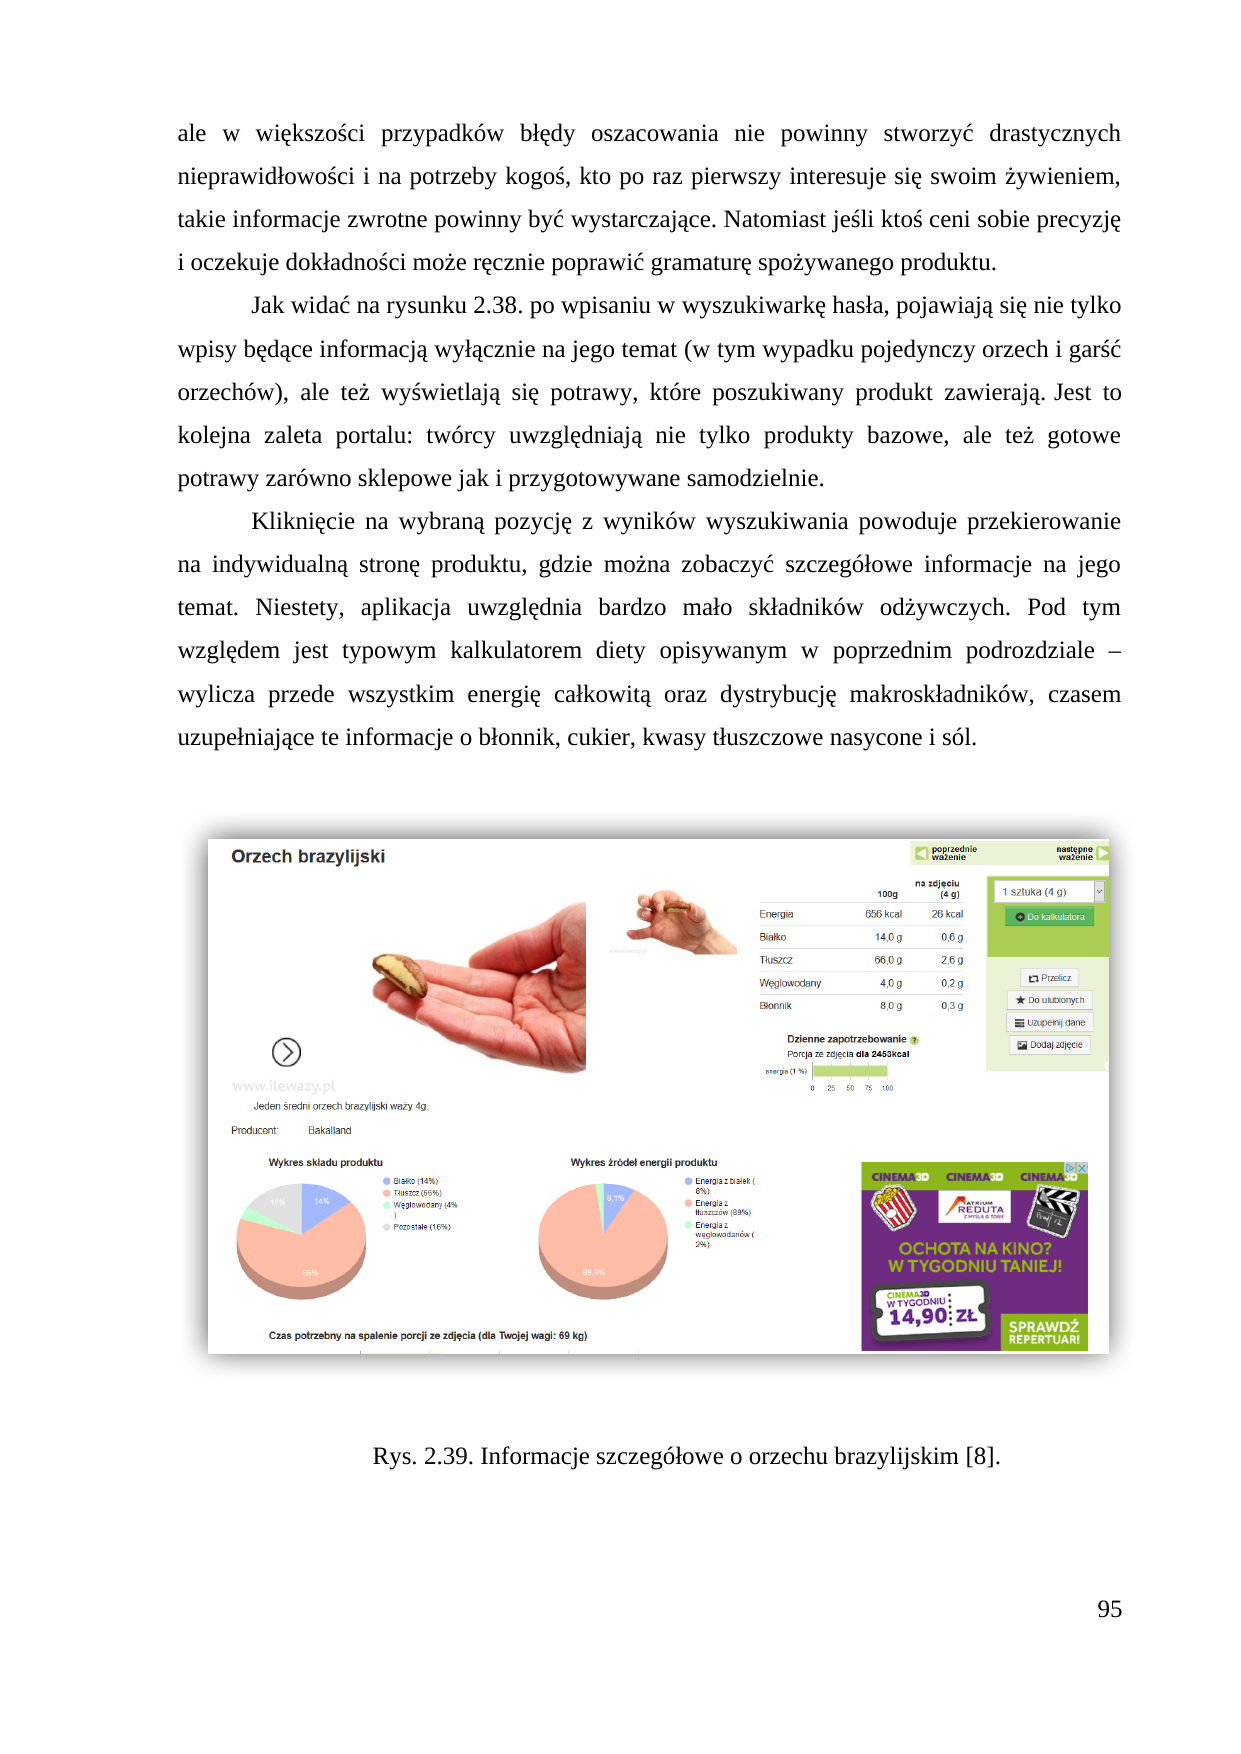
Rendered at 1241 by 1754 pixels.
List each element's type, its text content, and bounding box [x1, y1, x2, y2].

picture [208, 839, 1109, 1354]
text Kliknięcie na wybraną pozycję z wyników wyszukiwania powoduje przekierowanie na indywidualną stronę produktu, gdzie można zobaczyć szczegółowe informacje na jego temat. Niestety, aplikacja uwzględnia bardzo mało składników odżywczych. Pod tym względem jest typowym kalkulatorem diety opisywanym w poprzednim podrozdziale – wylicza przede wszystkim energię całkowitą oraz dystrybucję makroskładników, czasem uzupełniające te informacje o błonnik, cukier, kwasy tłuszczowe nasycone i sól. [177, 506, 1122, 751]
text Jak widać na rysunku 2.38. po wpisaniu w wyszukiwarkę hasła, pojawiają się nie tylko wpisy będące informacją wyłącznie na jego temat (w tym wypadku pojedynczy orzech i garść orzechów), ale też wyświetlają się potrawy, które poszukiwany produkt zawierają. Jest to kolejna zaleta portalu: twórcy uwzględniają nie tylko produkty bazowe, ale też gotowe potrawy zarówno sklepowe jak i przygotowywane samodzielnie. [177, 291, 1122, 492]
text Rys. 2.39. Informacje szczegółowe o orzechu brazylijskim [8]. [177, 1441, 1122, 1469]
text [177, 118, 1122, 276]
